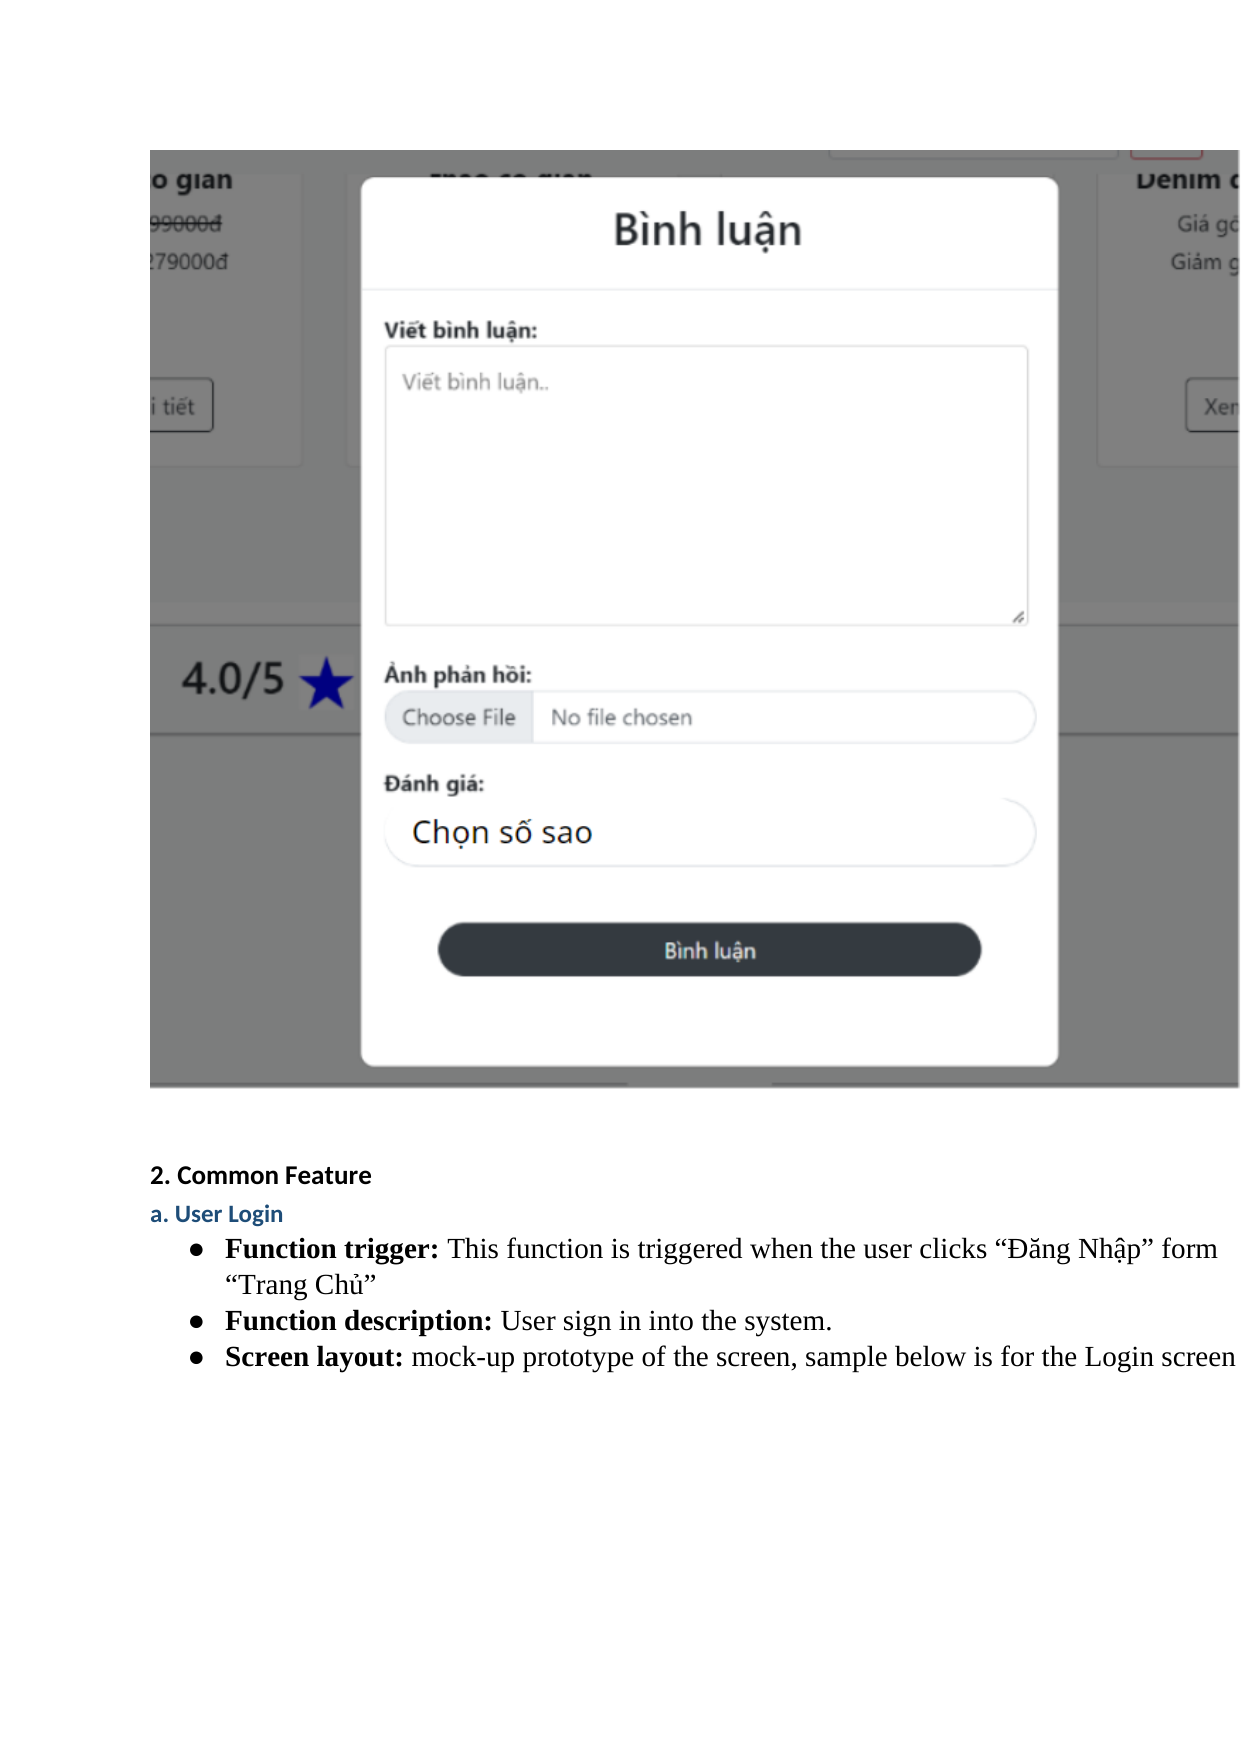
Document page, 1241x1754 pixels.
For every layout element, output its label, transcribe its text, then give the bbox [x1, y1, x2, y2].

subtitle a. User Login [150, 1198, 1240, 1228]
picture [150, 150, 1241, 1090]
list Function trigger: This function is triggered when the user clicks “Đăng Nhập” form “Trang Chủ” [187, 1231, 1240, 1300]
subtitle 2. Common Feature [150, 1158, 1240, 1191]
list Screen layout: mock-up prototype of the screen, sample below is for the Login screen [187, 1339, 1240, 1373]
list Function description: User sign in into the system. [187, 1303, 1240, 1337]
